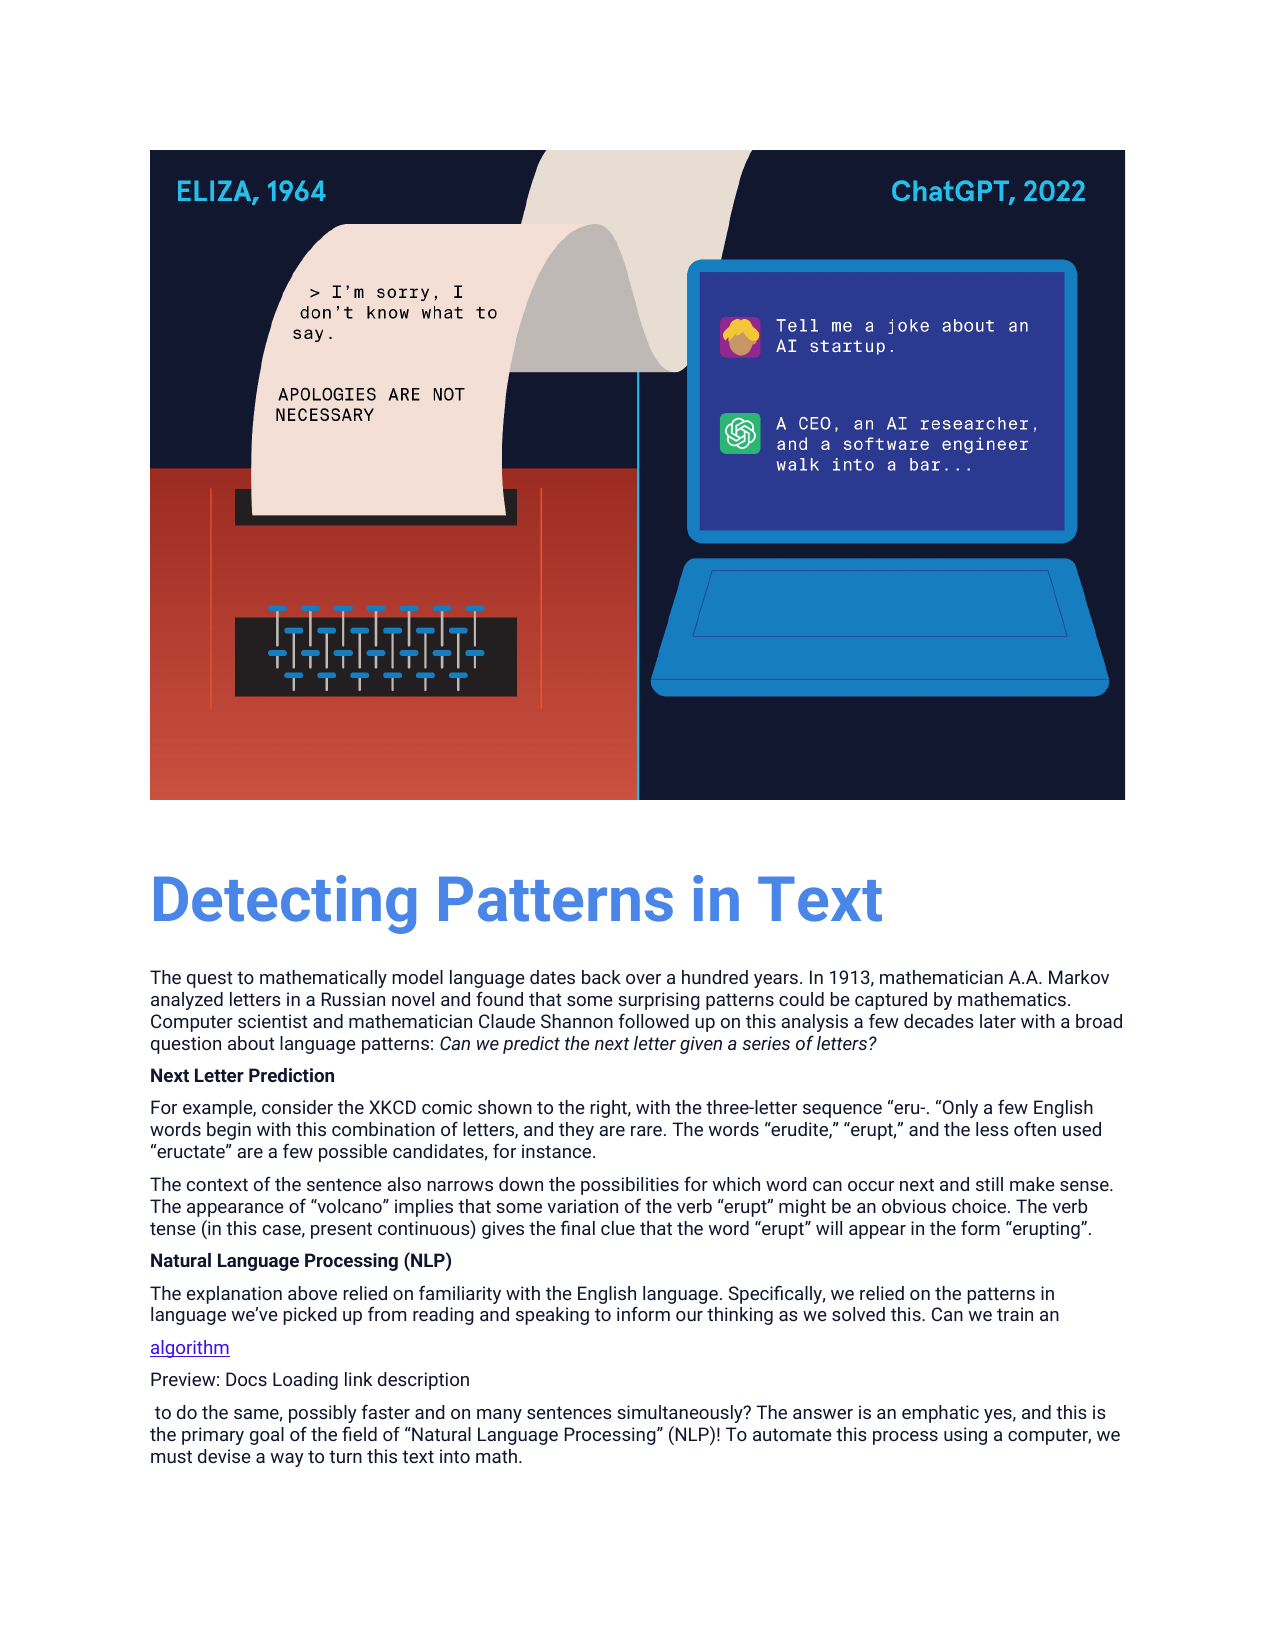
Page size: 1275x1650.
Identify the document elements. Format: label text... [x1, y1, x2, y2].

subtitle Detecting Patterns in Text [150, 863, 1125, 936]
subtitle Next Letter Prediction [150, 1065, 1125, 1087]
text to do the same, possibly faster and on many sentences simultaneously? The answer is an emphatic yes, and this is the primary goal of the field of “Natural Language Processing” (NLP)! To automate this process using a computer, we must devise a way to turn this text into math. [150, 1402, 1125, 1468]
text The quest to mathematically model language dates back over a hundred years. In 1913, mathematician A.A. Markov analyzed letters in a Russian novel and found that some surprising patterns could be captured by mathematics. Computer scientist and mathematician Claude Shannon followed up on this analysis a few decades later with a broad question about language patterns: Can we predict the next letter given a series of letters? [150, 967, 1125, 1054]
subtitle Natural Language Processing (NLP) [150, 1250, 1125, 1272]
text Preview: Docs Loading link description [150, 1369, 1125, 1391]
text The explanation above relied on familiarity with the English language. Specifically, we relied on the patterns in language we’ve picked up from reading and speaking to inform our thinking as we solved this. Can we train an [150, 1282, 1125, 1326]
picture [150, 150, 1125, 800]
text algorithm [150, 1337, 1125, 1359]
text The context of the sentence also narrows down the possibilities for which word can occur next and still make sense. The appearance of “volcano” implies that some variation of the verb “erupt” might be an obvious choice. The verb tense (in this case, present continuous) gives the final clue that the word “erupt” will appear in the form “erupting”. [150, 1174, 1125, 1240]
text For example, consider the XKCD comic shown to the right, with the three-letter sequence “eru-. “Only a few English words begin with this combination of letters, and they are rare. The words “erudite,” “erupt,” and the less often used “eructate” are a few possible candidates, for instance. [150, 1097, 1125, 1163]
